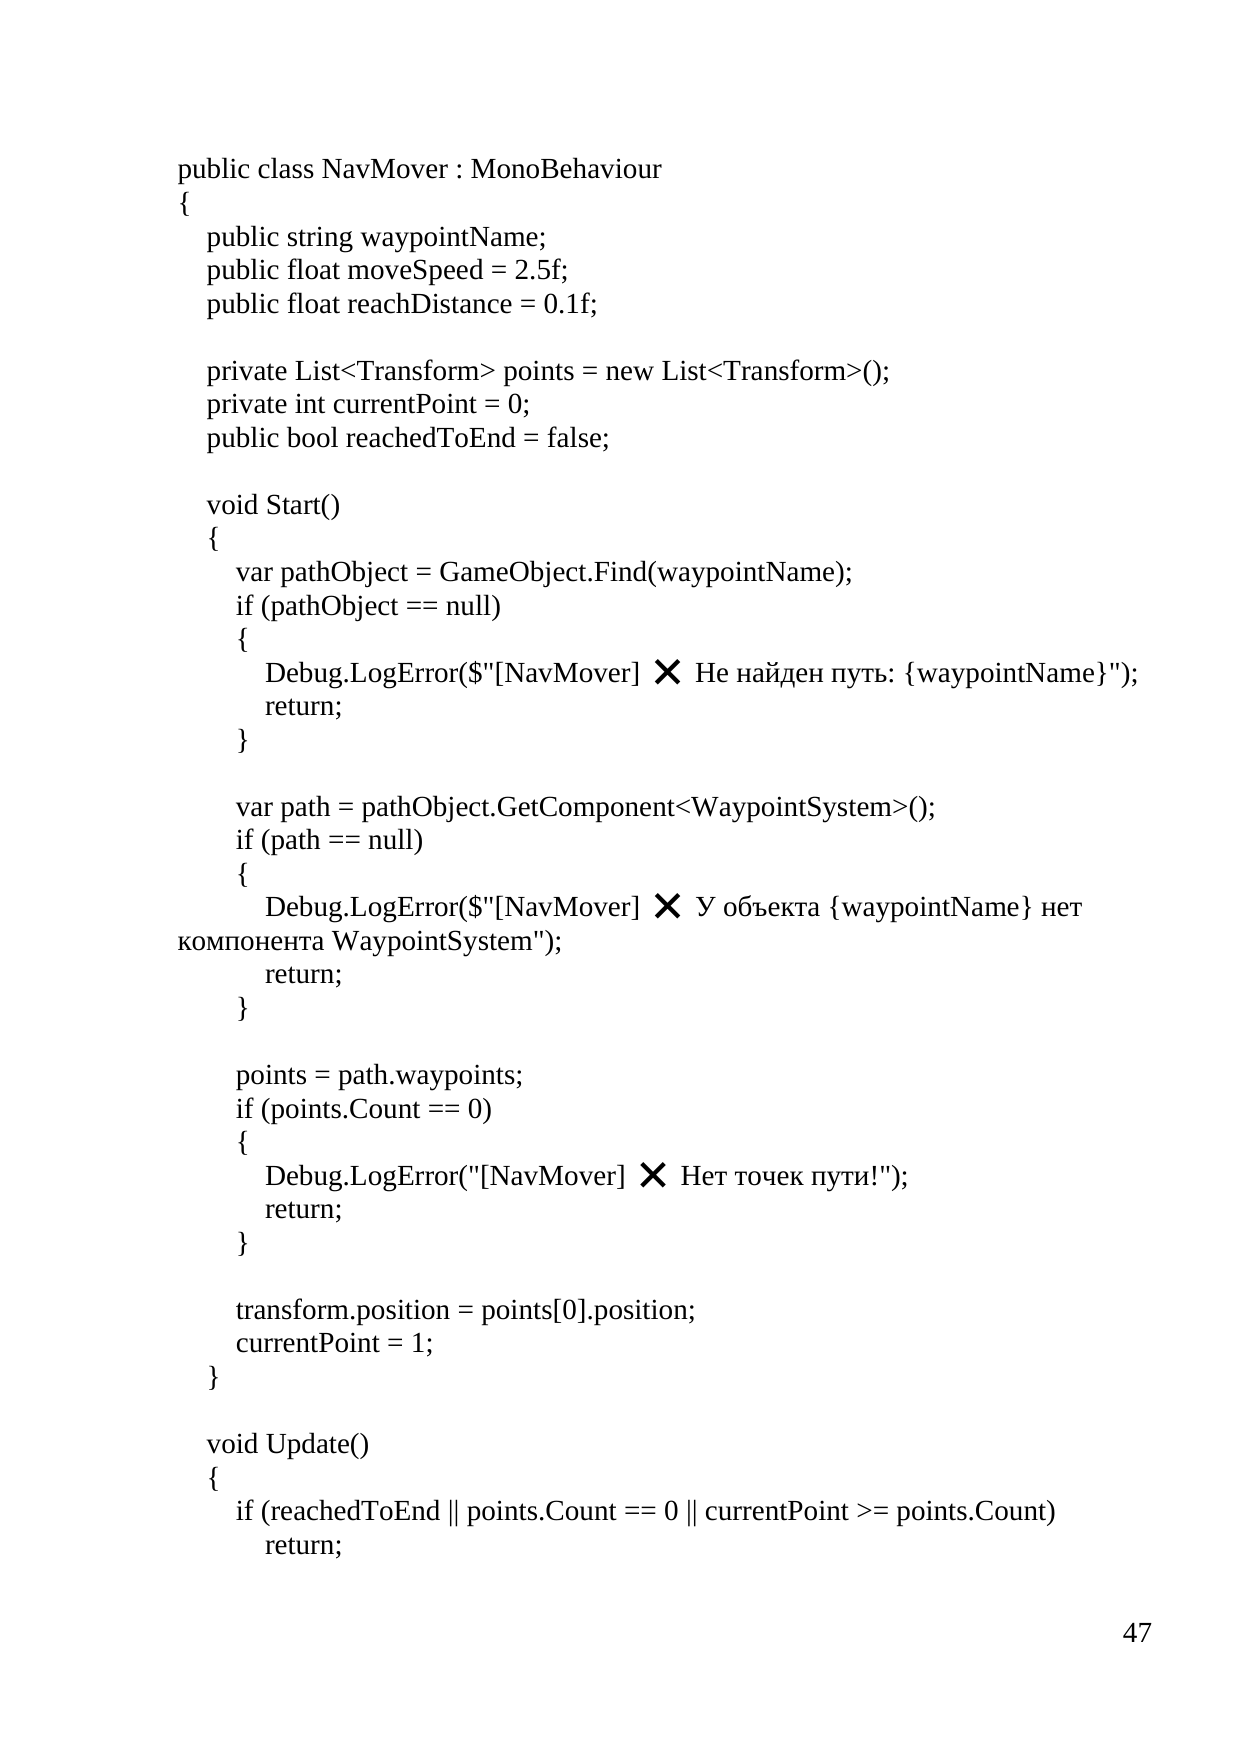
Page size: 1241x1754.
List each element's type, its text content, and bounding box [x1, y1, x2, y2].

text transform.position = points[0].position; [177, 1292, 1152, 1326]
text public float moveSpeed = 2.5f; [177, 252, 1152, 286]
text { [177, 856, 1152, 889]
text points = path.waypoints; [177, 1057, 1152, 1091]
text private int currentPoint = 0; [177, 386, 1152, 420]
text { [177, 621, 1152, 655]
text Debug.LogError($"[NavMover] ❌ Не найден путь: {waypointName}"); [177, 655, 1152, 688]
text { [177, 1124, 1152, 1158]
text return; [177, 957, 1152, 990]
text if (path == null) [177, 822, 1152, 856]
text public bool reachedToEnd = false; [177, 420, 1152, 453]
text public class NavMover : MonoBehaviour [177, 152, 1152, 185]
text if (reachedToEnd || points.Count == 0 || currentPoint >= points.Count) [177, 1493, 1152, 1527]
text } [177, 722, 1152, 755]
text { [177, 521, 1152, 554]
text } [177, 1359, 1152, 1393]
text if (pathObject == null) [177, 588, 1152, 621]
text var path = pathObject.GetComponent<WaypointSystem>(); [177, 789, 1152, 822]
text private List<Transform> points = new List<Transform>(); [177, 353, 1152, 386]
text void Update() [177, 1426, 1152, 1460]
text } [177, 1225, 1152, 1258]
text currentPoint = 1; [177, 1326, 1152, 1359]
text if (points.Count == 0) [177, 1091, 1152, 1124]
text return; [177, 688, 1152, 722]
text void Start() [177, 487, 1152, 521]
text public string waypointName; [177, 219, 1152, 252]
text { [177, 185, 1152, 219]
text return; [177, 1527, 1152, 1560]
text } [177, 990, 1152, 1024]
text return; [177, 1191, 1152, 1225]
text var pathObject = GameObject.Find(waypointName); [177, 554, 1152, 588]
text Debug.LogError("[NavMover] ❌ Нет точек пути!"); [177, 1158, 1152, 1191]
text Debug.LogError($"[NavMover] ❌ У объекта {waypointName} нет компонента WaypointSystem"); [177, 889, 1152, 957]
text { [177, 1460, 1152, 1493]
text public float reachDistance = 0.1f; [177, 286, 1152, 319]
